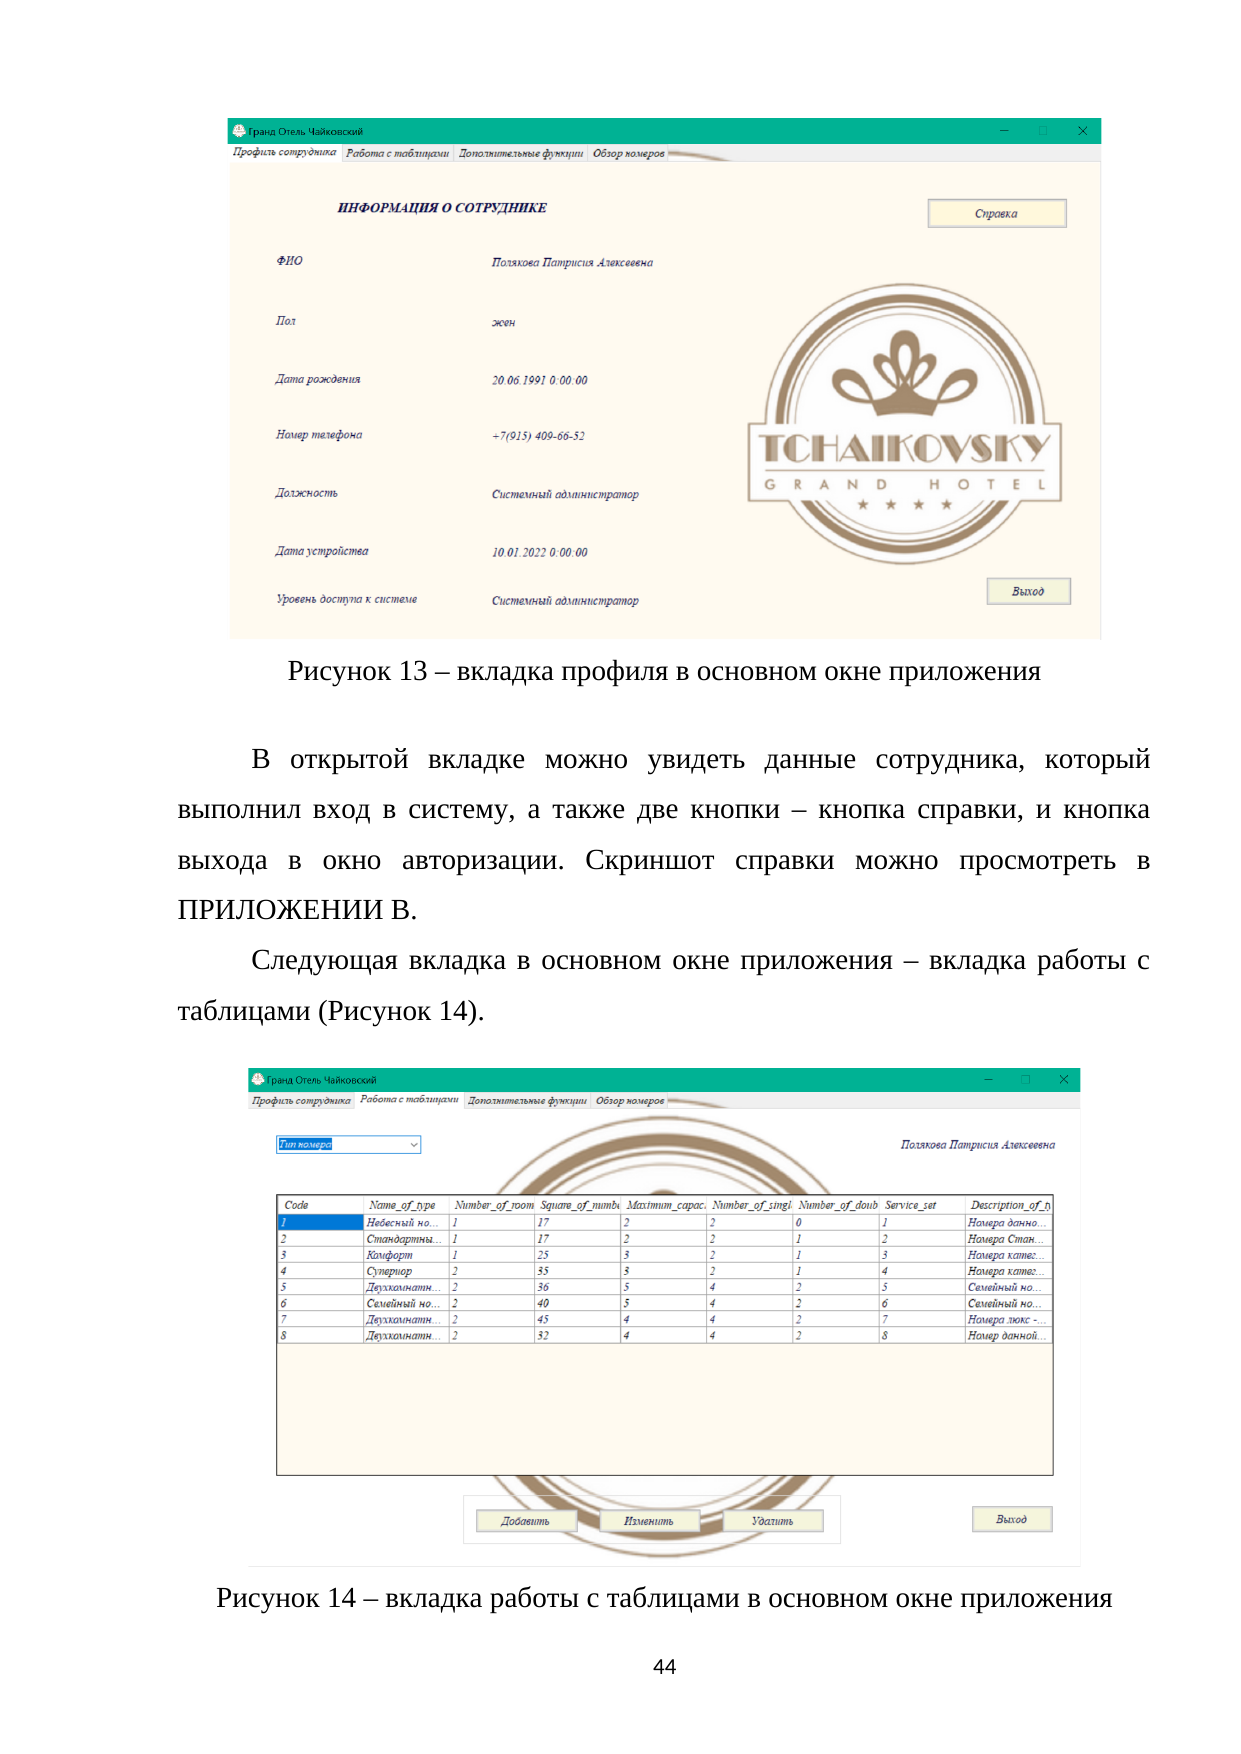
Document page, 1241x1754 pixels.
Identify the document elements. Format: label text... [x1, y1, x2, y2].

text Рисунок 14 – вкладка работы с таблицами в основном окне приложения [177, 1580, 1152, 1614]
text В открытой вкладке можно увидеть данные сотрудника, который выполнил вход в систему, а также две кнопки – кнопка справки, и кнопка выхода в окно авторизации. Скриншот справки можно просмотреть в ПРИЛОЖЕНИИ В. [177, 741, 1152, 926]
picture [248, 1068, 1081, 1567]
text Следующая вкладка в основном окне приложения – вкладка работы с таблицами (Рисунок 14). [177, 942, 1152, 1026]
text Рисунок 13 – вкладка профиля в основном окне приложения [177, 653, 1152, 687]
picture [227, 118, 1102, 640]
